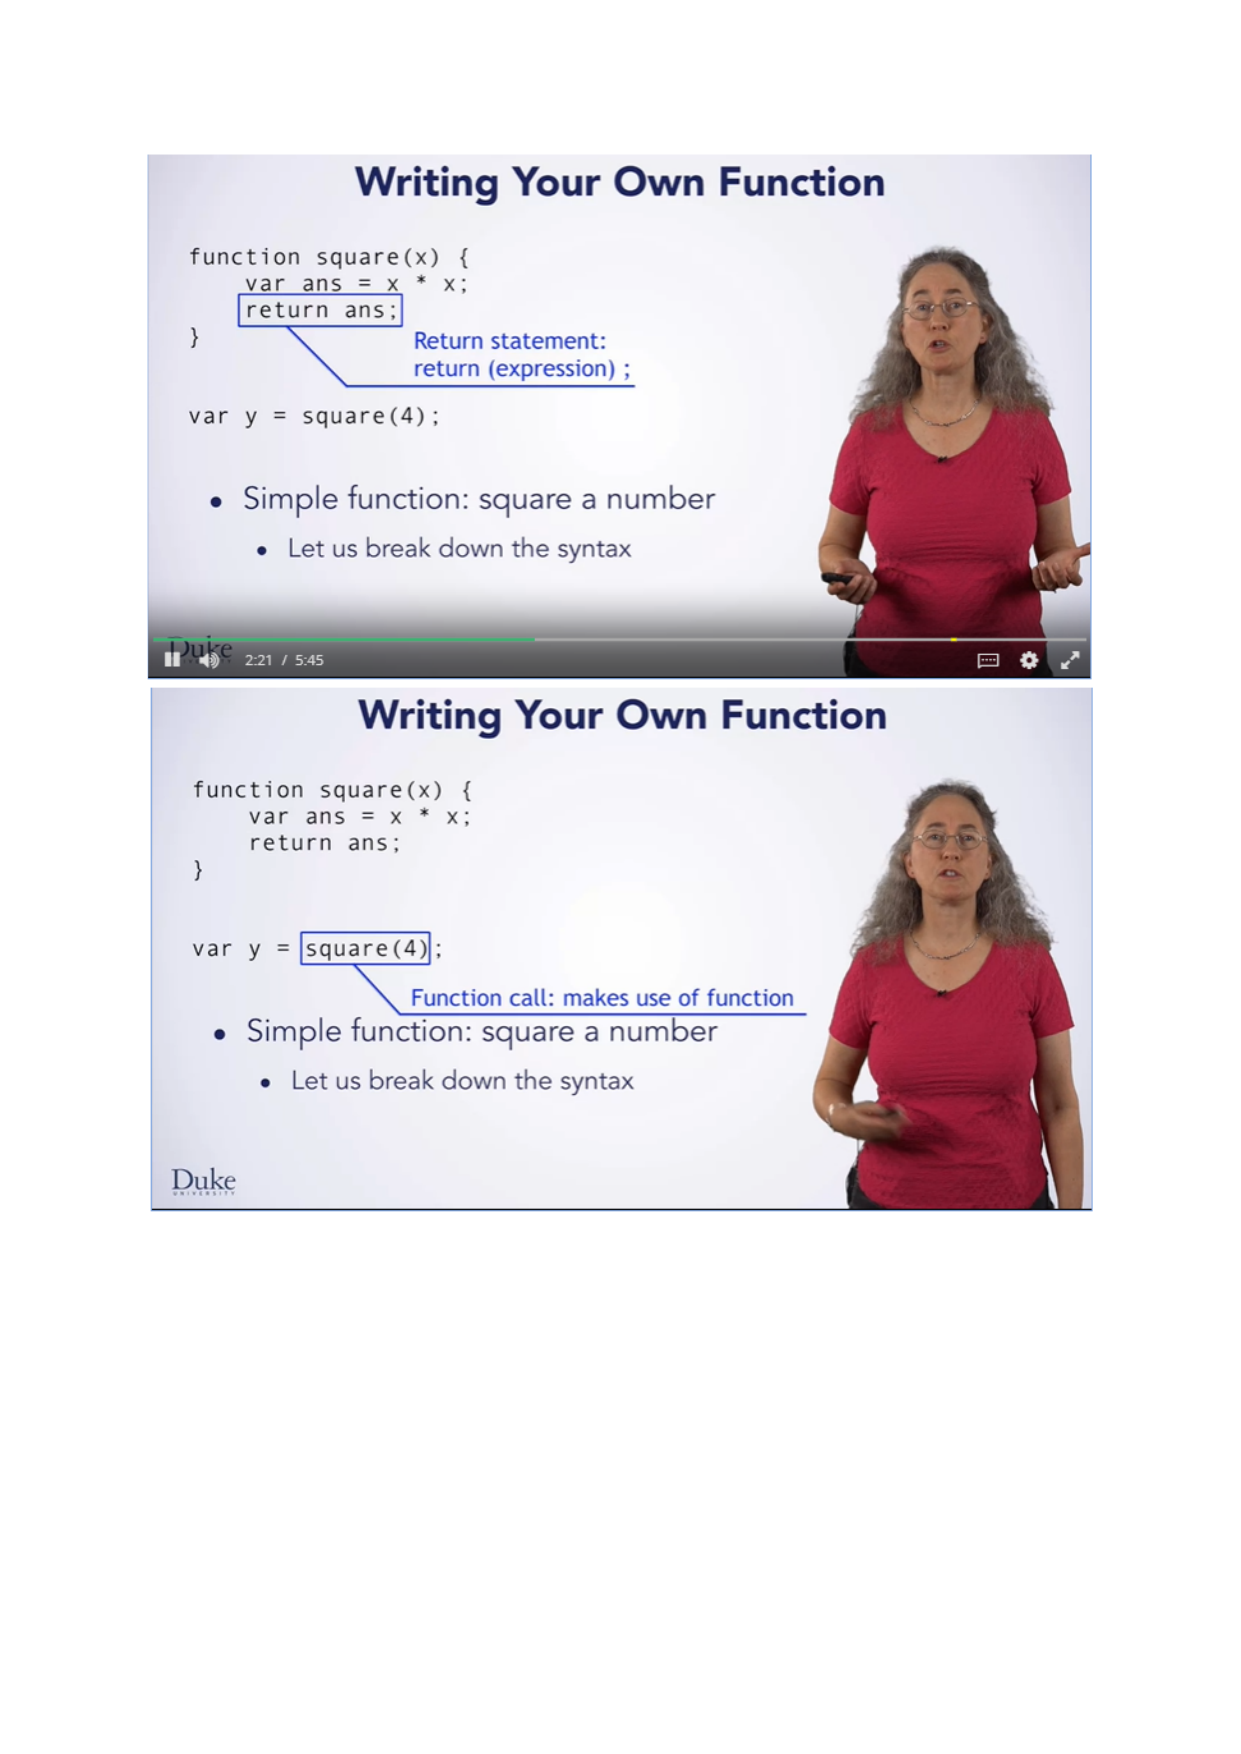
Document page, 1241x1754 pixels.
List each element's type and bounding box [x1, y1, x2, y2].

picture [147, 147, 1093, 682]
picture [147, 684, 1093, 1214]
